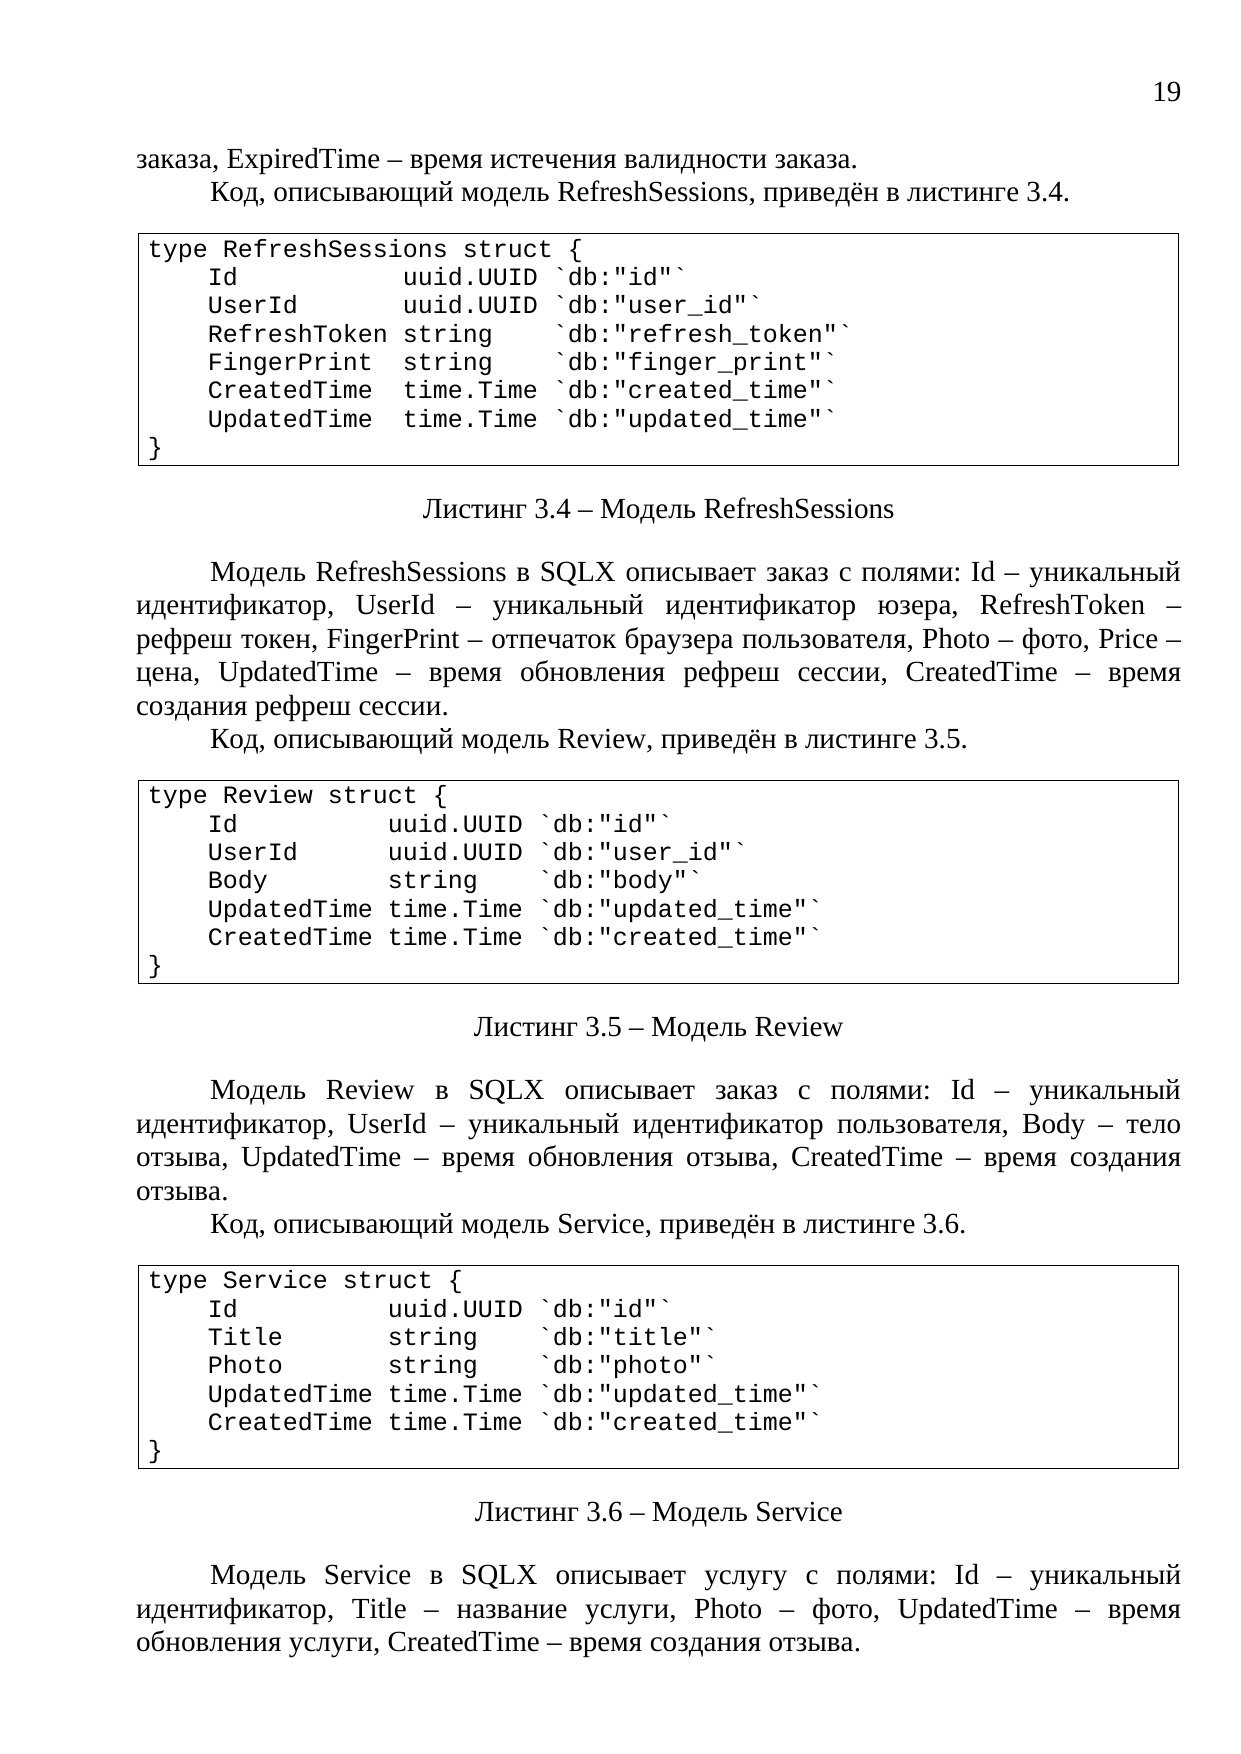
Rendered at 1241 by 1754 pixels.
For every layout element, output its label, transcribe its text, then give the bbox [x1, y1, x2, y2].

text Листинг 3.5 – Модель Review [136, 1009, 1181, 1043]
text Листинг 3.6 – Модель Service [136, 1494, 1181, 1528]
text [136, 141, 1181, 174]
text Код, описывающий модель Review, приведён в листинге 3.5. [136, 721, 1181, 755]
text Листинг 3.4 – Модель RefreshSessions [136, 491, 1181, 524]
text type RefreshSessions struct { Id uuid.UUID `db:"id"` UserId uuid.UUID `db:"user_id"` RefreshToken string `db:"refresh_token"` FingerPrint string `db:"finger_print"` CreatedTime time.Time `db:"created_time"` UpdatedTime time.Time `db:"updated_time"` } [139, 234, 1178, 465]
text type Review struct { Id uuid.UUID `db:"id"` UserId uuid.UUID `db:"user_id"` Body string `db:"body"` UpdatedTime time.Time `db:"updated_time"` CreatedTime time.Time `db:"created_time"` } [139, 781, 1178, 983]
text Код, описывающий модель RefreshSessions, приведён в листинге 3.4. [136, 174, 1181, 208]
text type Service struct { Id uuid.UUID `db:"id"` Title string `db:"title"` Photo string `db:"photo"` UpdatedTime time.Time `db:"updated_time"` CreatedTime time.Time `db:"created_time"` } [139, 1266, 1178, 1468]
text Модель Service в SQLX описывает услугу с полями: Id – уникальный идентификатор, Title – название услуги, Photo – фото, UpdatedTime – время обновления услуги, CreatedTime – время создания отзыва. [136, 1557, 1181, 1658]
text Модель Review в SQLX описывает заказ с полями: Id – уникальный идентификатор, UserId – уникальный идентификатор пользователя, Body – тело отзыва, UpdatedTime – время обновления отзыва, CreatedTime – время создания отзыва. [136, 1072, 1181, 1206]
text Модель RefreshSessions в SQLX описывает заказ с полями: Id – уникальный идентификатор, UserId – уникальный идентификатор юзера, RefreshToken – рефреш токен, FingerPrint – отпечаток браузера пользователя, Photo – фото, Price – цена, UpdatedTime – время обновления рефреш сессии, CreatedTime – время создания рефреш сессии. [136, 554, 1181, 721]
text Код, описывающий модель Service, приведён в листинге 3.6. [136, 1206, 1181, 1240]
